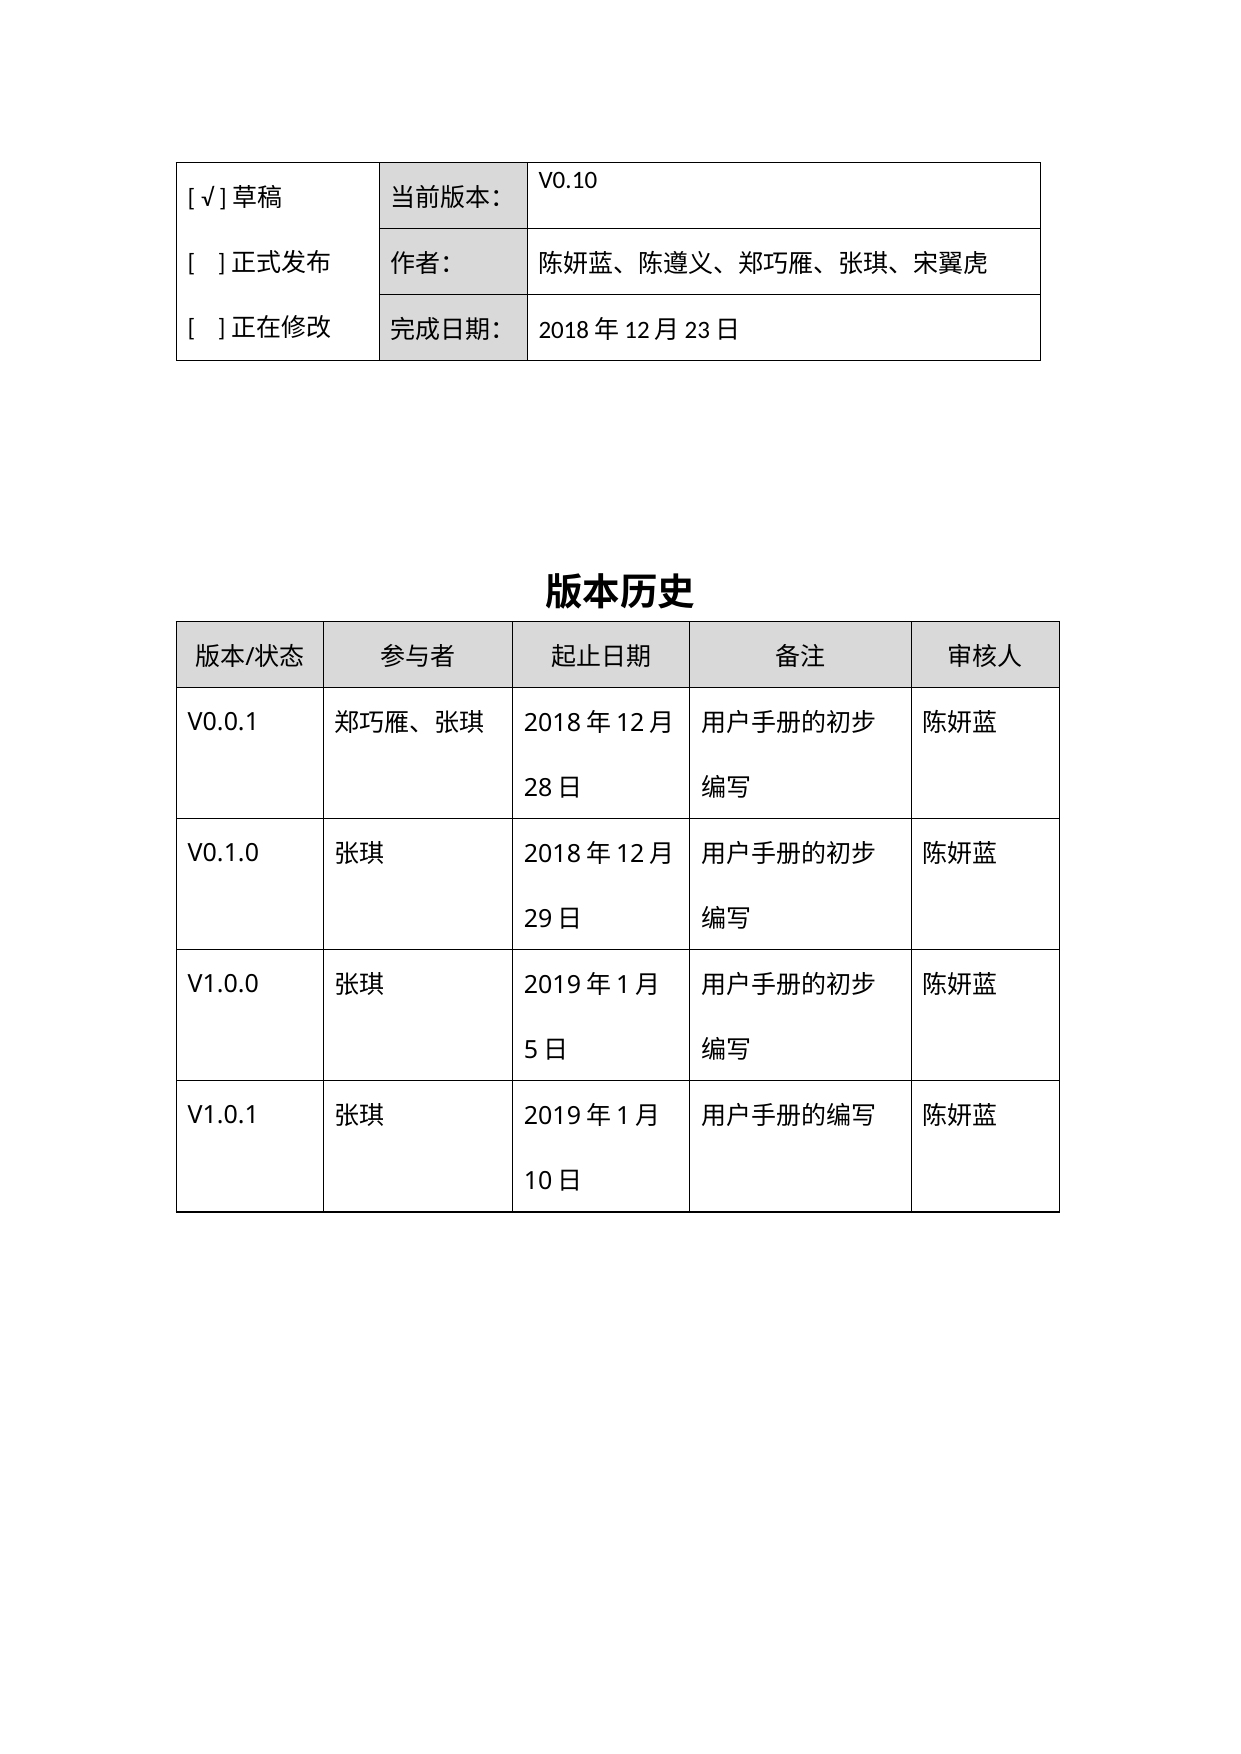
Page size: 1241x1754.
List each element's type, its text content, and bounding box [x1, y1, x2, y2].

table_cell 郑巧雁、张琪 [324, 688, 512, 818]
table_cell 张琪 [324, 819, 512, 949]
table_header 备注 [690, 622, 911, 687]
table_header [177, 163, 379, 360]
table_cell 张琪 [324, 1081, 512, 1211]
table_cell V1.0.0 [177, 950, 323, 1080]
table_cell V0.10 [528, 163, 1040, 228]
table_cell 2018年12月29日 [513, 819, 689, 949]
table_header 起止日期 [513, 622, 689, 687]
table_cell 陈妍蓝 [912, 950, 1059, 1080]
table_cell 2019年1月5日 [513, 950, 689, 1080]
text 版本历史 [187, 556, 1053, 621]
table_cell 完成日期： [380, 295, 527, 360]
table_header 参与者 [324, 622, 512, 687]
table_cell V1.0.1 [177, 1081, 323, 1211]
table_cell 张琪 [324, 950, 512, 1080]
table_cell 陈妍蓝、陈遵义、郑巧雁、张琪、宋翼虎 [528, 229, 1040, 294]
table_cell V0.0.1 [177, 688, 323, 818]
table_cell 用户手册的初步编写 [690, 688, 911, 818]
table_cell 2018年12月23日 [528, 295, 1040, 360]
table_header 版本/状态 [177, 622, 323, 687]
table_cell 当前版本： [380, 163, 527, 228]
table_cell 2018年12月28日 [513, 688, 689, 818]
table_cell 陈妍蓝 [912, 688, 1059, 818]
table_header 审核人 [912, 622, 1059, 687]
table_cell 用户手册的编写 [690, 1081, 911, 1211]
table_cell 2019年1月10日 [513, 1081, 689, 1211]
table_cell 用户手册的初步编写 [690, 819, 911, 949]
table_cell 陈妍蓝 [912, 1081, 1059, 1211]
table_cell 作者： [380, 229, 527, 294]
table_cell 用户手册的初步编写 [690, 950, 911, 1080]
table_cell V0.1.0 [177, 819, 323, 949]
table_cell 陈妍蓝 [912, 819, 1059, 949]
